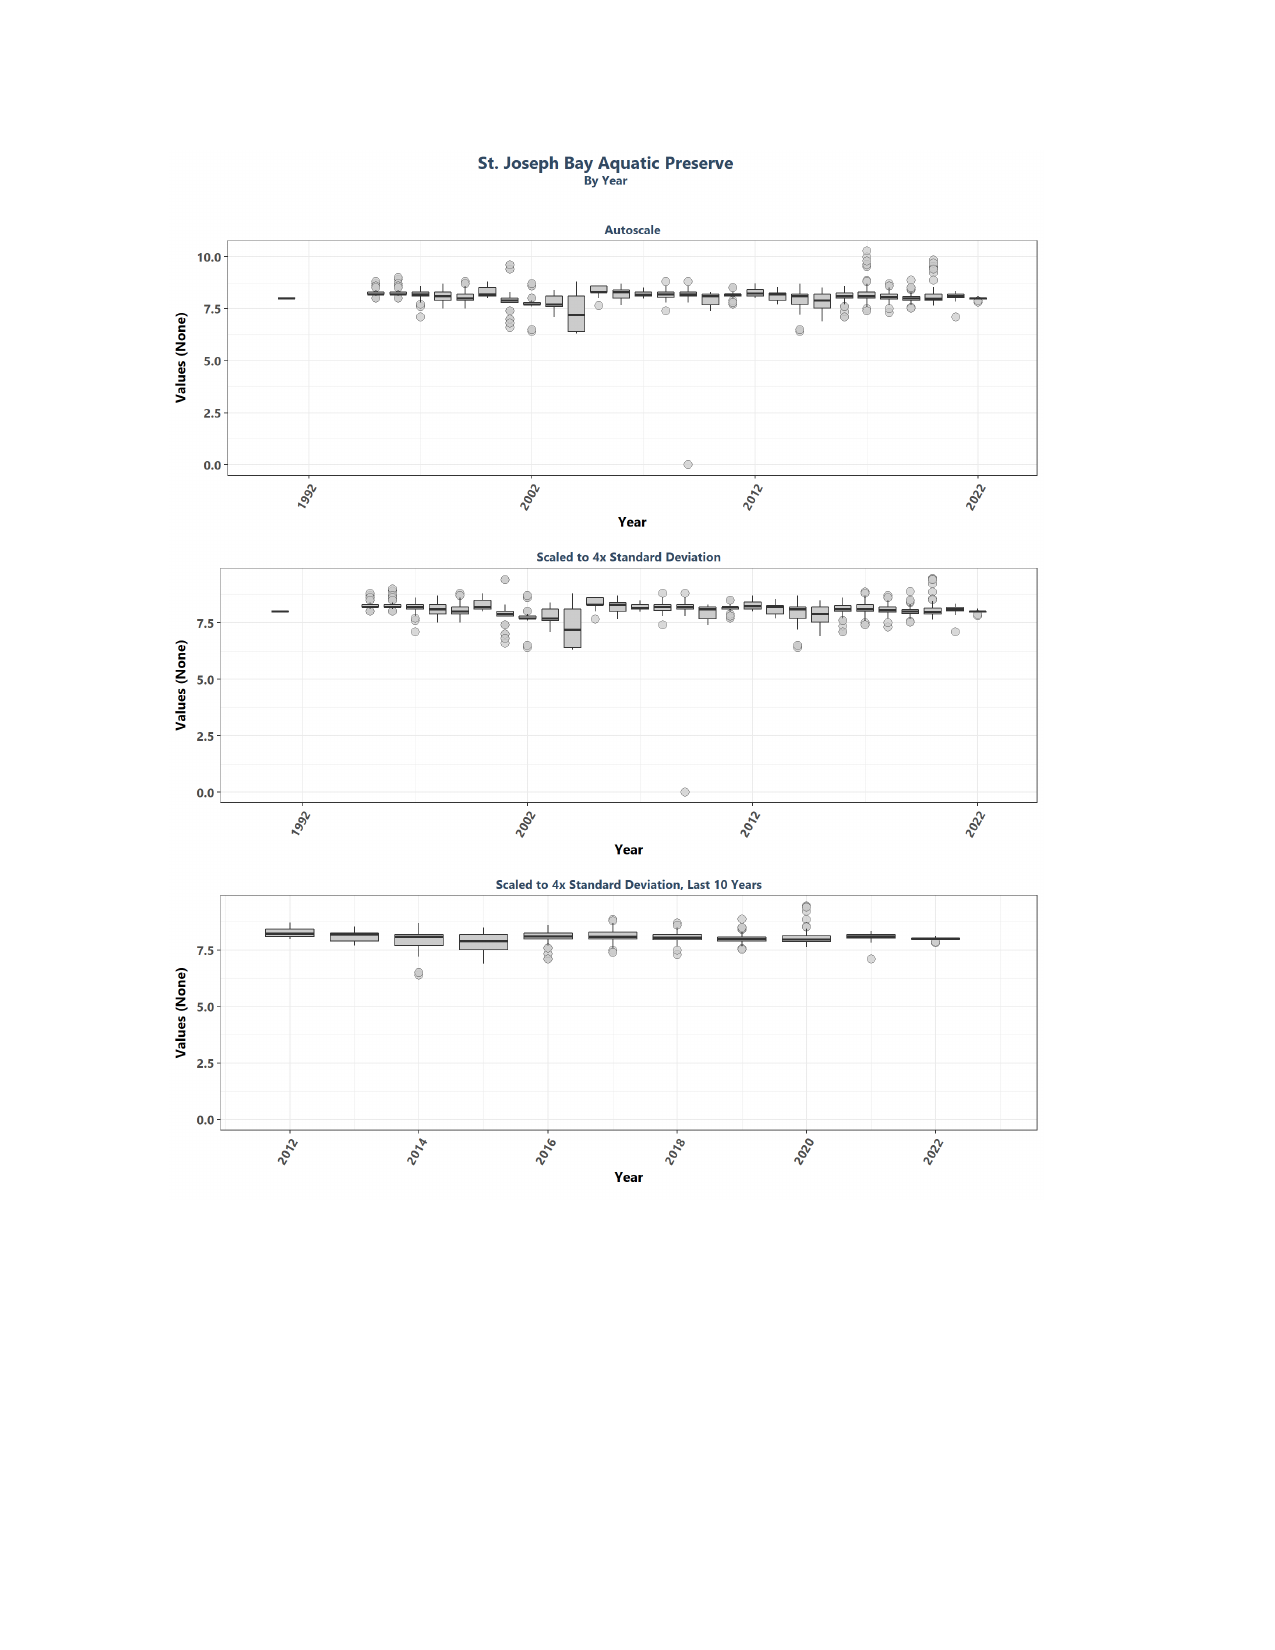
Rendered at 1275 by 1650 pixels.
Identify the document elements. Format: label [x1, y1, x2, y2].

picture [168, 150, 1044, 1200]
